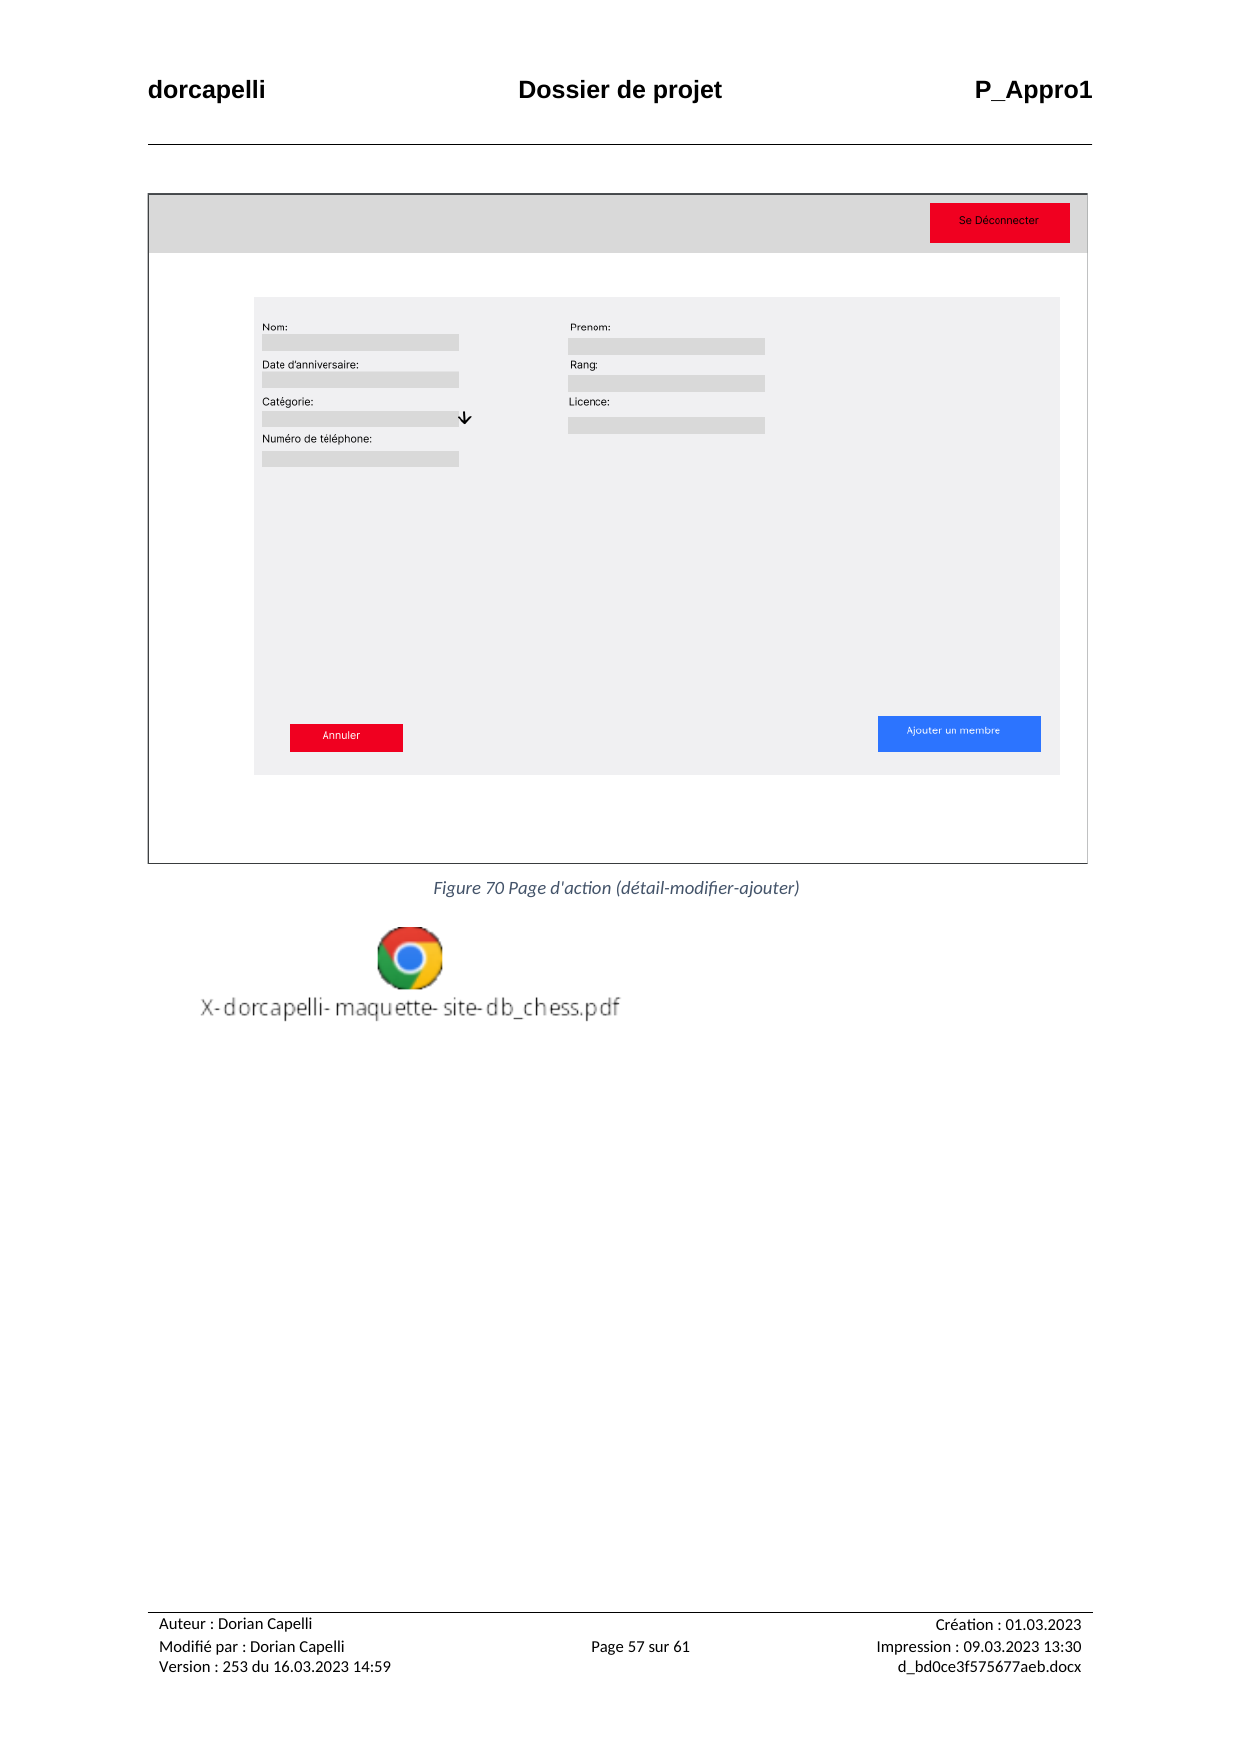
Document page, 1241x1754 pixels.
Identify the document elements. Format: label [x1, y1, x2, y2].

picture [147, 193, 1088, 864]
